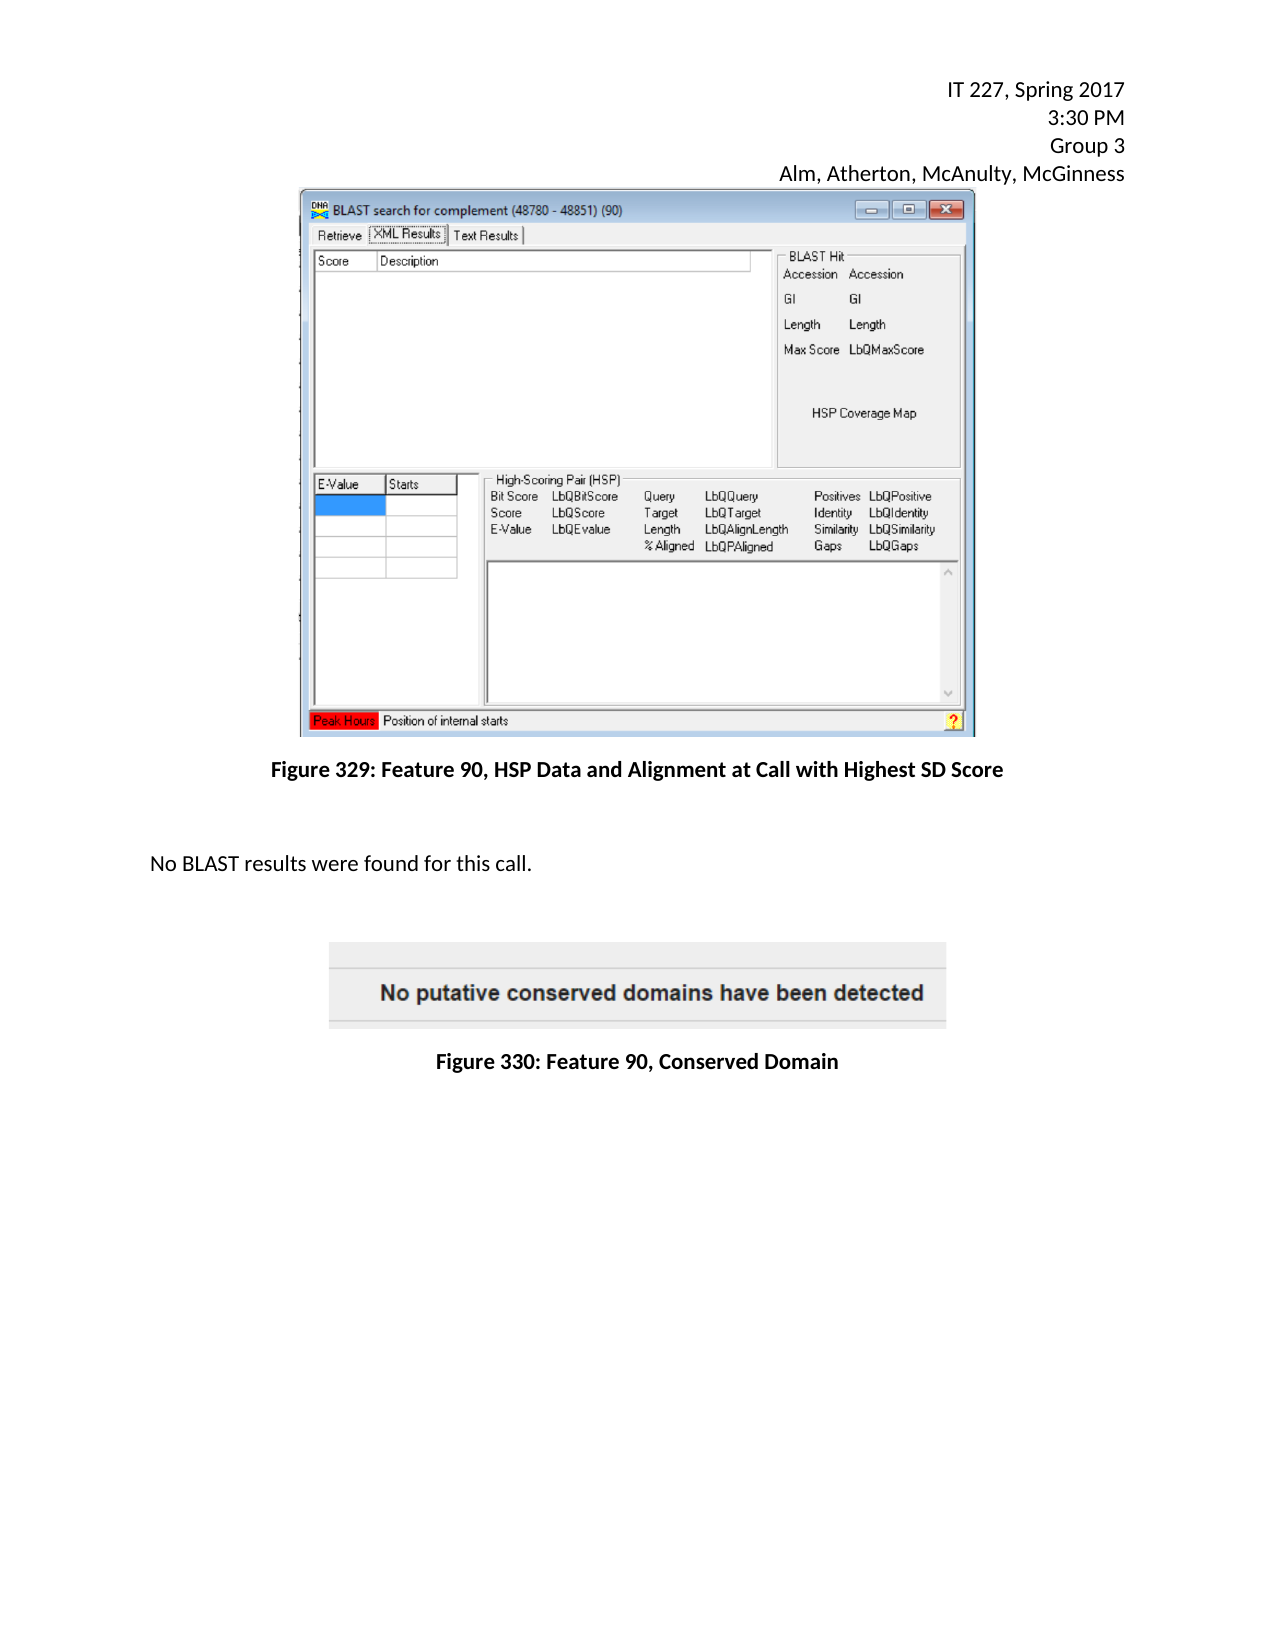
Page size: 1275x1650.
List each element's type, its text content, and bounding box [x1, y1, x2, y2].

text Figure 329: Feature 90, HSP Data and Alignment at Call with Highest SD Score [150, 755, 1125, 783]
text Figure 330: Feature 90, Conserved Domain [150, 1047, 1125, 1075]
picture [298, 187, 977, 737]
text No BLAST results were found for this call. [150, 849, 1125, 877]
picture [328, 942, 947, 1029]
